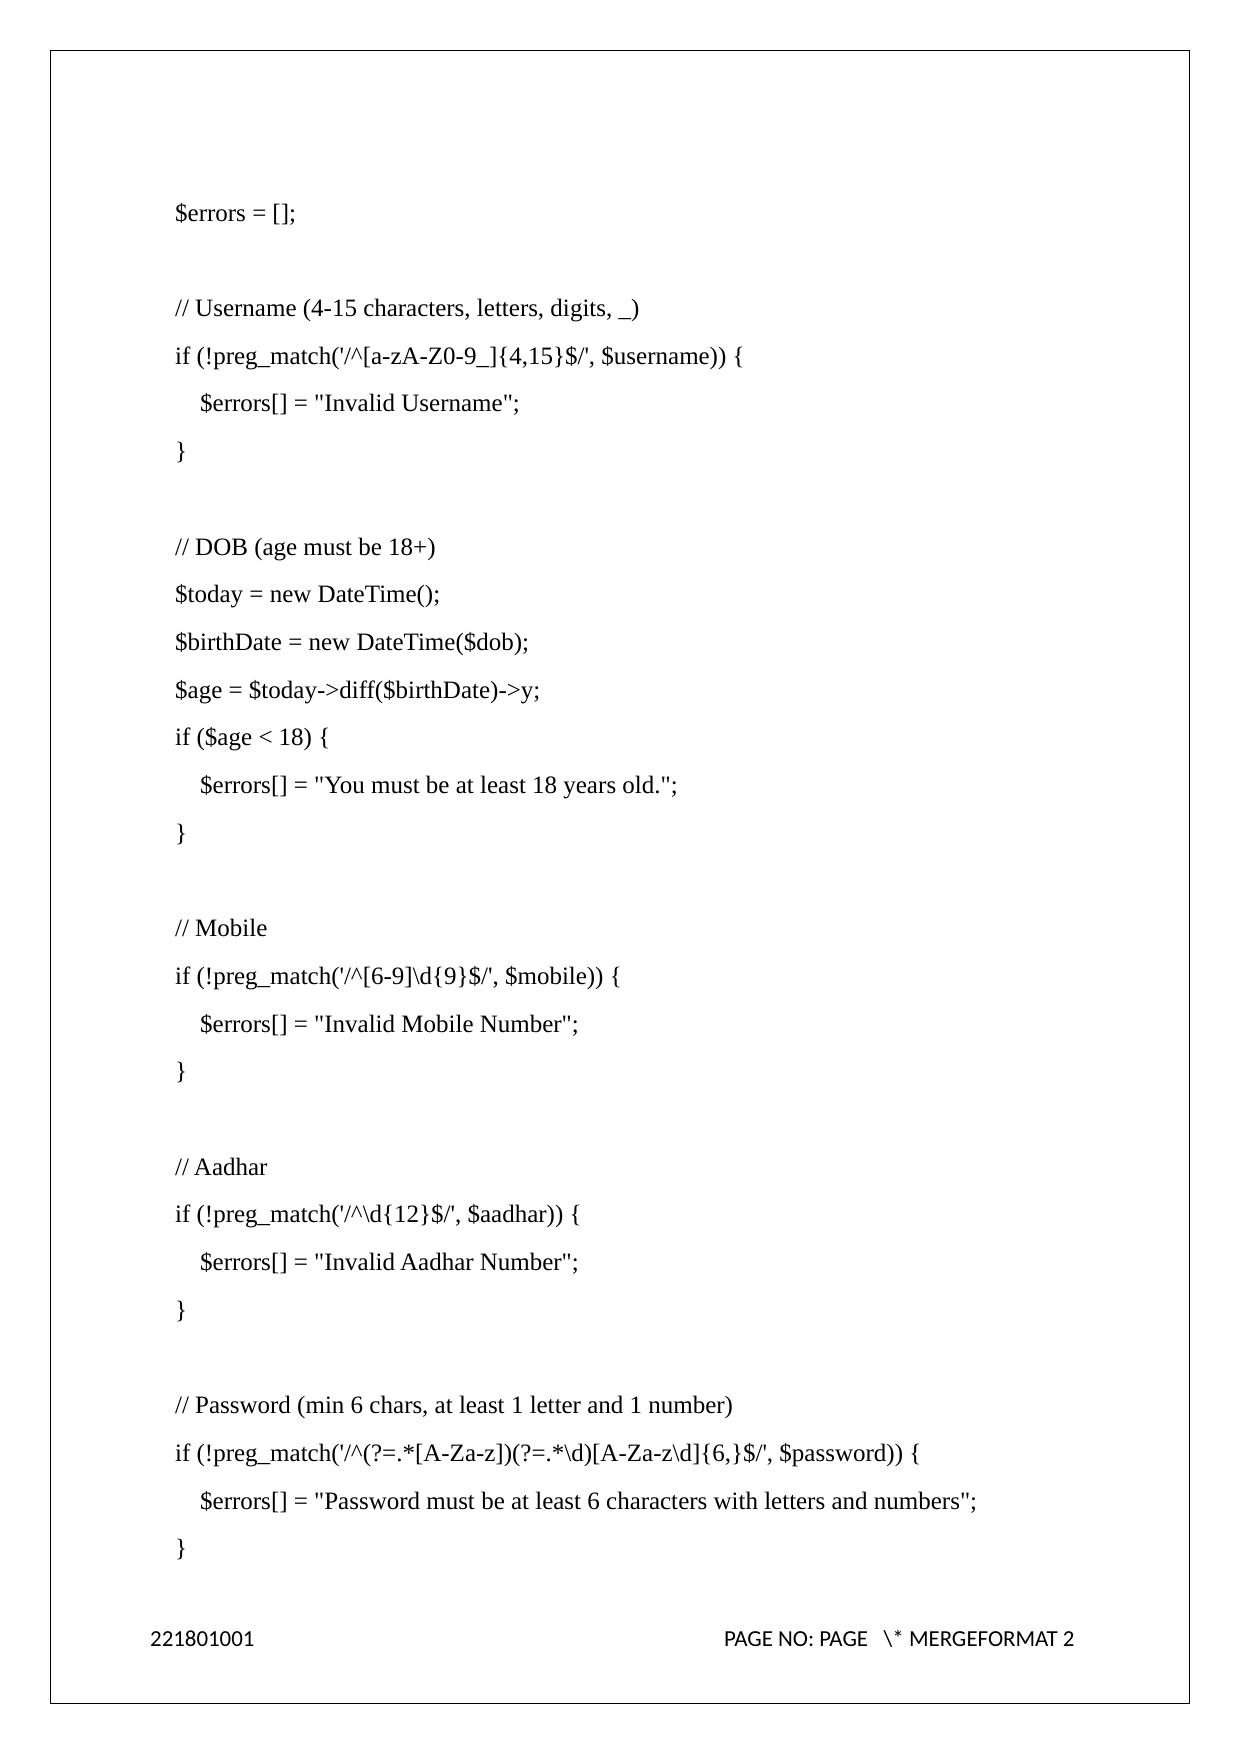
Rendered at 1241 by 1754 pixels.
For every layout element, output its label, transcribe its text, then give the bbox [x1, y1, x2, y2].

text $errors = []; [150, 198, 1090, 226]
text $errors[] = "You must be at least 18 years old."; [150, 770, 1090, 799]
text $errors[] = "Invalid Aadhar Number"; [150, 1247, 1090, 1276]
text $errors[] = "Invalid Mobile Number"; [150, 1009, 1090, 1037]
text // Mobile [150, 913, 1090, 942]
text if (!preg_match('/^\d{12}$/', $aadhar)) { [150, 1199, 1090, 1228]
text if (!preg_match('/^[6-9]\d{9}$/', $mobile)) { [150, 961, 1090, 990]
text $age = $today->diff($birthDate)->y; [150, 675, 1090, 703]
text if ($age < 18) { [150, 722, 1090, 751]
text if (!preg_match('/^(?=.*[A-Za-z])(?=.*\d)[A-Za-z\d]{6,}$/', $password)) { [150, 1438, 1090, 1467]
text // Password (min 6 chars, at least 1 letter and 1 number) [150, 1390, 1090, 1419]
text $birthDate = new DateTime($dob); [150, 627, 1090, 656]
text // DOB (age must be 18+) [150, 532, 1090, 560]
text } [150, 1295, 1090, 1324]
text } [150, 818, 1090, 847]
text } [150, 1056, 1090, 1085]
text } [150, 1533, 1090, 1562]
text // Username (4-15 characters, letters, digits, _) [150, 293, 1090, 322]
text $today = new DateTime(); [150, 579, 1090, 608]
text // Aadhar [150, 1152, 1090, 1181]
text if (!preg_match('/^[a-zA-Z0-9_]{4,15}$/', $username)) { [150, 341, 1090, 369]
text $errors[] = "Password must be at least 6 characters with letters and numbers"; [150, 1486, 1090, 1514]
text $errors[] = "Invalid Username"; [150, 388, 1090, 417]
text } [150, 436, 1090, 465]
